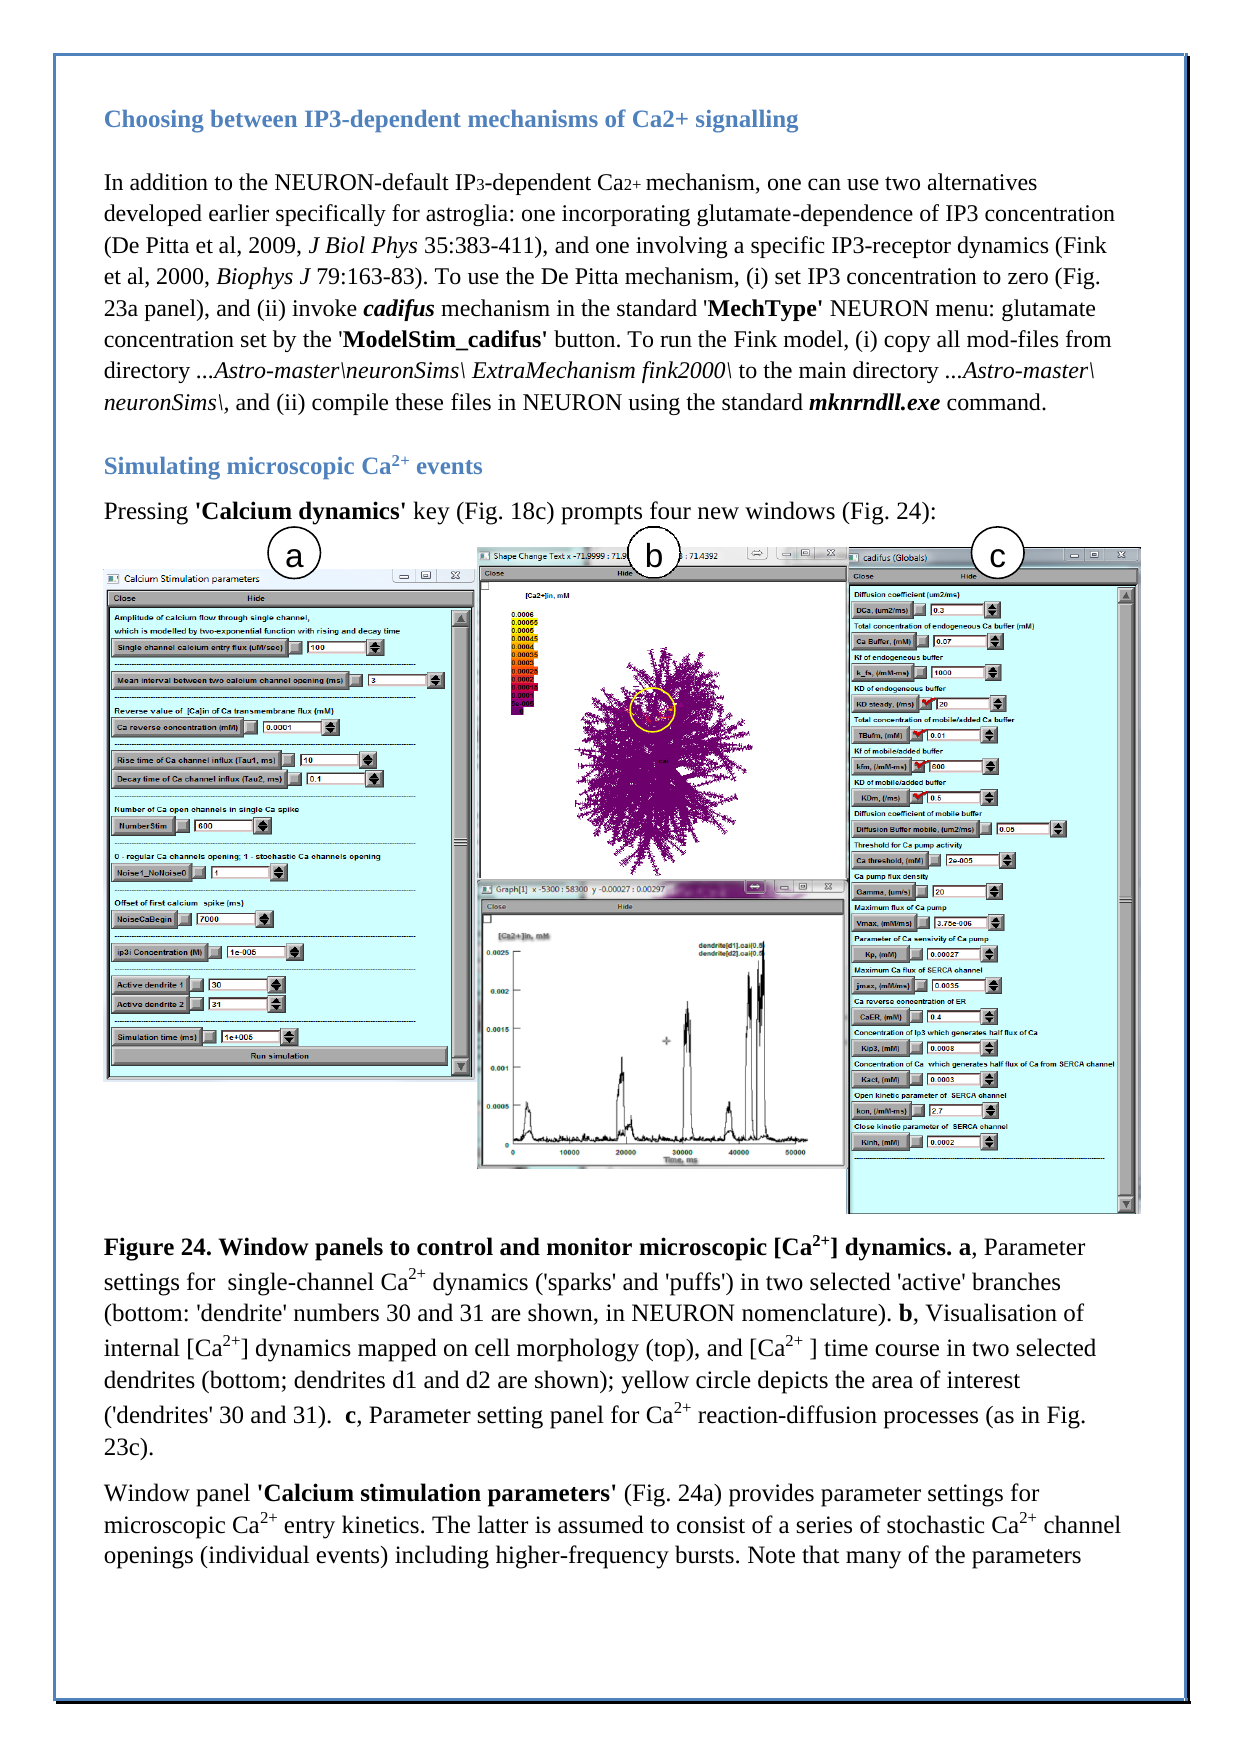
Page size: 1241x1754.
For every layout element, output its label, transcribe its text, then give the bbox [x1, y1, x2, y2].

text Choosing between IP3-dependent mechanisms of Ca2+ signalling [103, 104, 1154, 133]
text Window panel 'Calcium stimulation parameters' (Fig. 24a) provides parameter settings for microscopic Ca2+ entry kinetics. The latter is assumed to consist of a series of stochastic Ca2+ channel openings (individual events) including higher-frequency bursts. Note that many of the parameters [103, 1478, 1126, 1569]
text In addition to the NEURON-default IP3-dependent Ca2+ mechanism, one can use two alternatives developed earlier specifically for astroglia: one incorporating glutamate-dependence of IP3 concentration (De Pitta et al, 2009, J Biol Phys 35:383-411), and one involving a specific IP3-receptor dynamics (Fink et al, 2000, Biophys J 79:163-83). To use the De Pitta mechanism, (i) set IP3 concentration to zero (Fig. 23a panel), and (ii) invoke cadifus mechanism in the standard 'MechType' NEURON menu: glutamate concentration set by the 'ModelStim_cadifus' button. To run the Fink model, (i) copy all mod-files from directory ...Astro-master\neuronSims\ ExtraMechanism fink2000\ to the main directory ...Astro-master\neuronSims\, and (ii) compile these files in NEURON using the standard mknrndll.exe command. [103, 168, 1123, 416]
text Simulating microscopic Ca2+ events [103, 451, 1154, 480]
picture [627, 526, 681, 536]
picture [103, 569, 1141, 1214]
text Pressing 'Calcium dynamics' key (Fig. 18c) prompts four new windows (Fig. 24): [103, 496, 1154, 525]
picture [276, 535, 312, 571]
text Figure 24. Window panels to control and monitor microscopic [Ca2+] dynamics. a, Parameter settings for single-channel Ca2+ dynamics ('sparks' and 'puffs') in two selected 'active' branches (bottom: 'dendrite' numbers 30 and 31 are shown, in NEURON nomenclature). b, Visualisation of internal [Ca2+] dynamics mapped on cell morphology (top), and [Ca2+ ] time course in two selected dendrites (bottom; dendrites d1 and d2 are shown); yellow circle depicts the area of interest ('dendrites' 30 and 31). c, Parameter setting panel for Ca2+ reaction-diffusion processes (as in Fig. 23c). [103, 1231, 1101, 1461]
text a b c [285, 536, 1154, 574]
